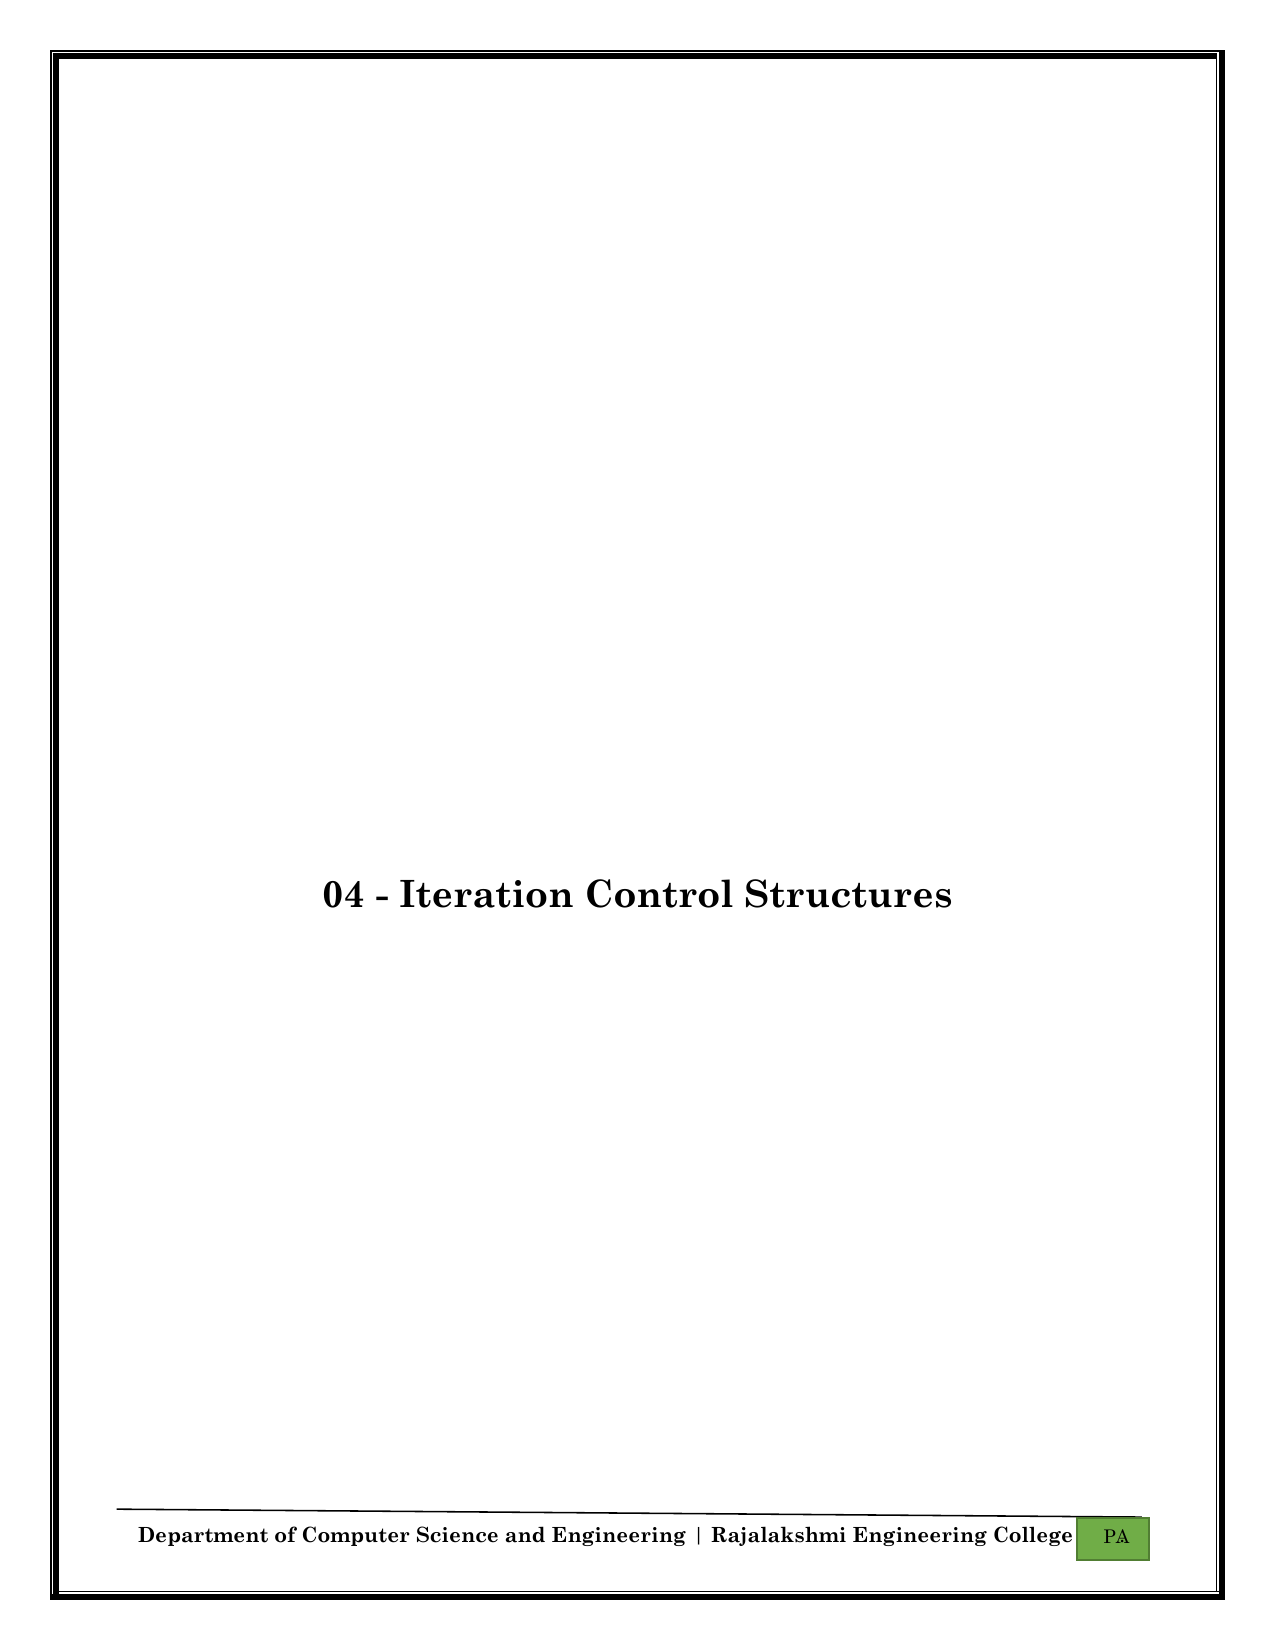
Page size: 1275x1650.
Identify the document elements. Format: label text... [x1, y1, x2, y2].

subtitle 04 - Iteration Control Structures [150, 870, 1125, 915]
